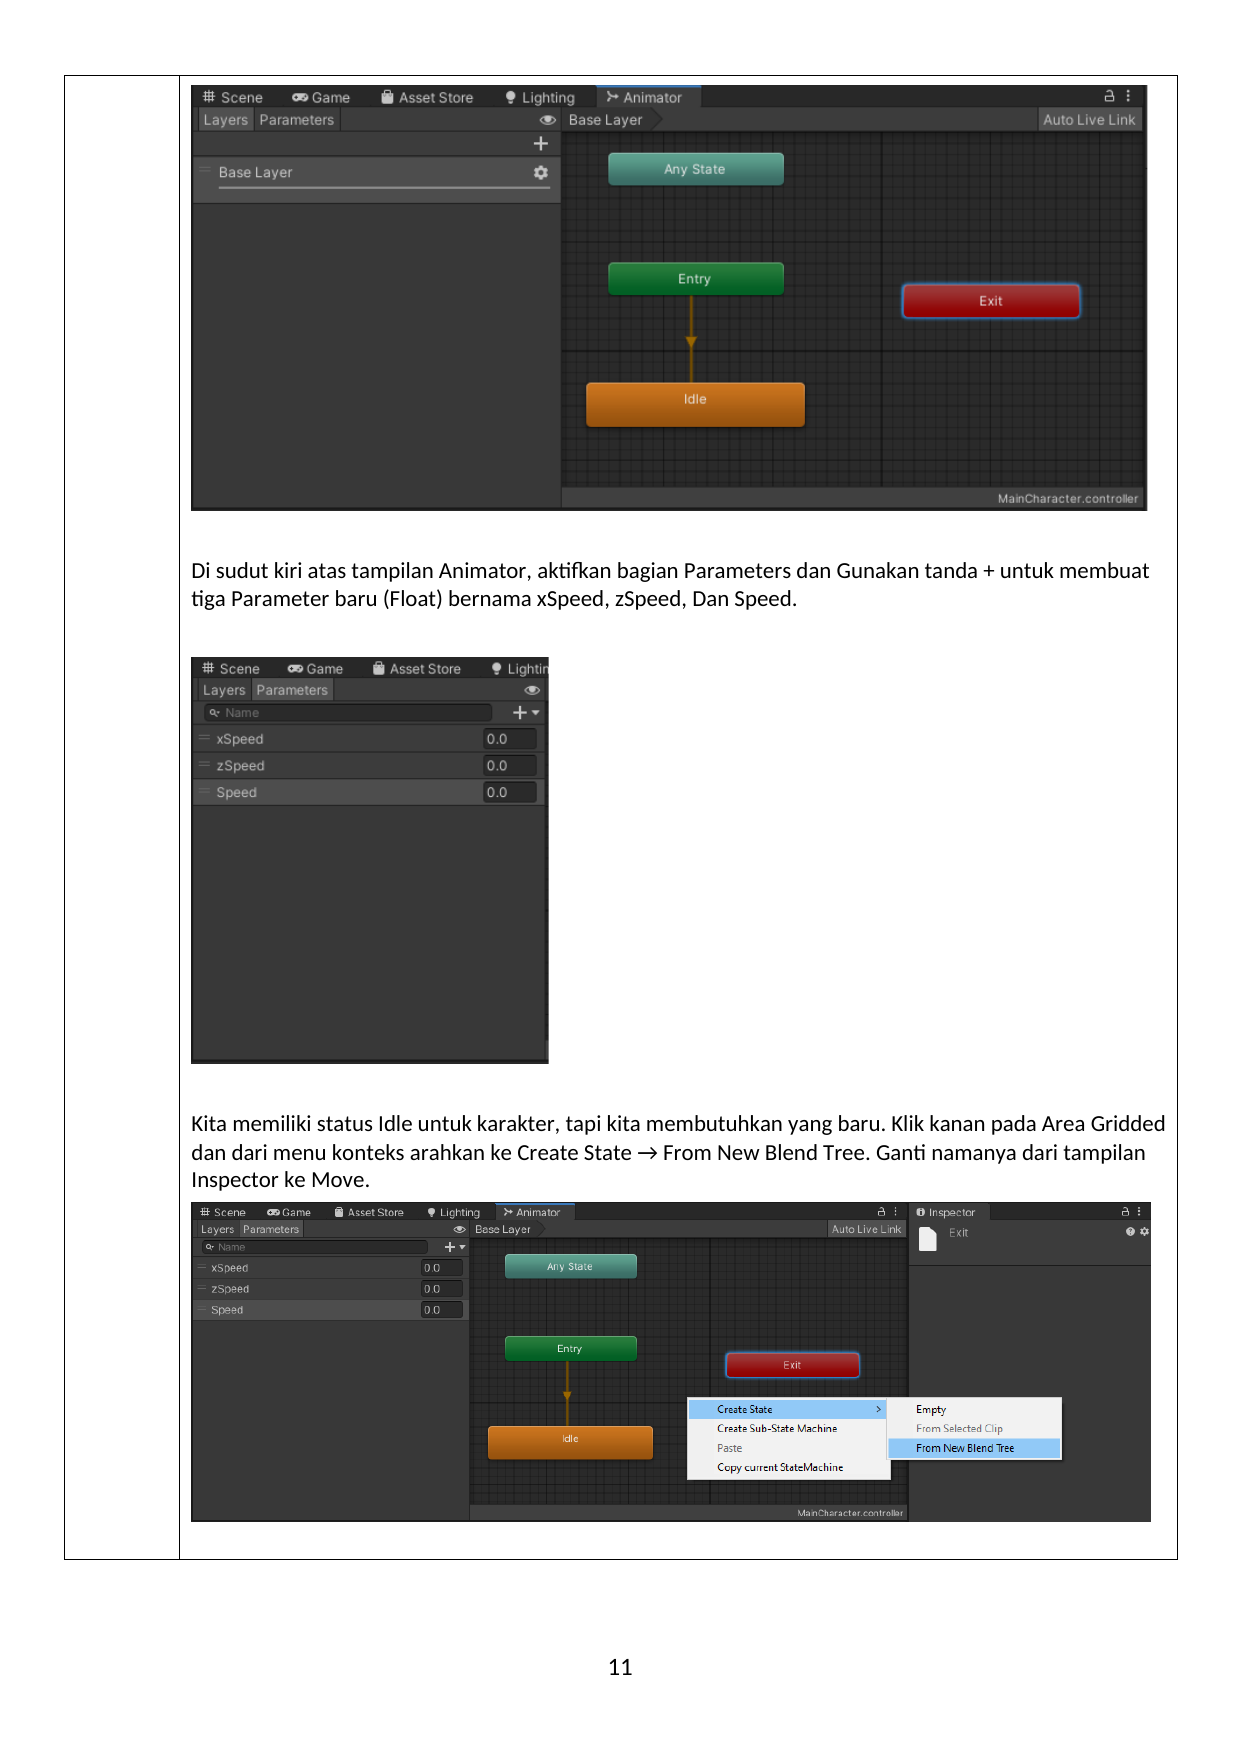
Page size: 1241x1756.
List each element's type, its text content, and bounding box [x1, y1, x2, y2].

table_cell 1 [65, 76, 179, 1559]
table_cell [180, 76, 1177, 1559]
picture [191, 657, 549, 1064]
picture [191, 85, 1148, 511]
picture [191, 1202, 1151, 1522]
